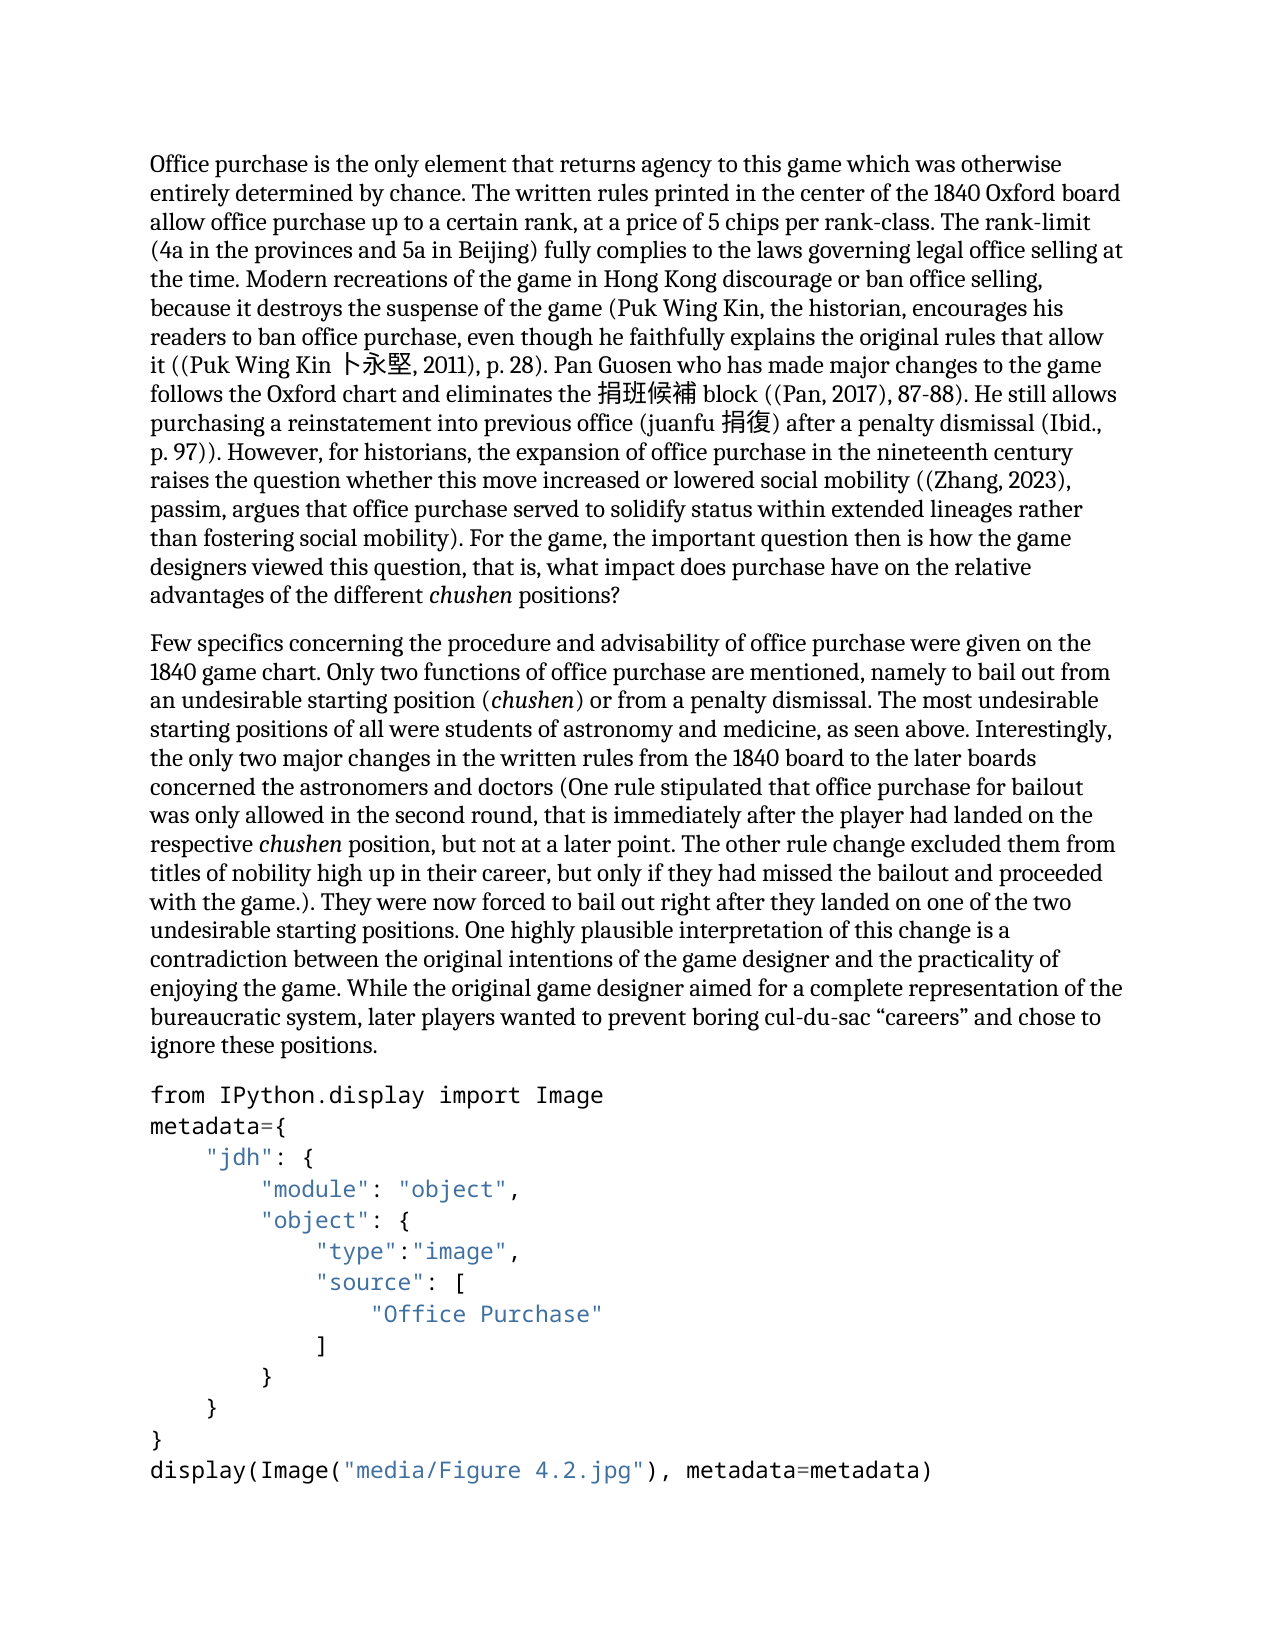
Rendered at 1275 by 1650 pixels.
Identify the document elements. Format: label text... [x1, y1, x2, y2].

text Office purchase is the only element that returns agency to this game which was otherwise entirely determined by chance. The written rules printed in the center of the 1840 Oxford board allow office purchase up to a certain rank, at a price of 5 chips per rank-class. The rank-limit (4a in the provinces and 5a in Beijing) fully complies to the laws governing legal office selling at the time. Modern recreations of the game in Hong Kong discourage or ban office selling, because it destroys the suspense of the game (Puk Wing Kin, the historian, encourages his readers to ban office purchase, even though he faithfully explains the original rules that allow it ((Puk Wing Kin 卜永堅, 2011), p. 28). Pan Guosen who has made major changes to the game follows the Oxford chart and eliminates the 捐班候補 block ((Pan, 2017), 87-88). He still allows purchasing a reinstatement into previous office (juanfu 捐復) after a penalty dismissal (Ibid., p. 97)). However, for historians, the expansion of office purchase in the nineteenth century raises the question whether this move increased or lowered social mobility ((Zhang, 2023), passim, argues that office purchase served to solidify status within extended lineages rather than fostering social mobility). For the game, the important question then is how the game designers viewed this question, that is, what impact does purchase have on the relative advantages of the different chushen positions? [150, 150, 1125, 610]
text Few specifics concerning the procedure and advisability of office purchase were given on the 1840 game chart. Only two functions of office purchase are mentioned, namely to bail out from an undesirable starting position (chushen) or from a penalty dismissal. The most undesirable starting positions of all were students of astronomy and medicine, as seen above. Interestingly, the only two major changes in the written rules from the 1840 board to the later boards concerned the astronomers and doctors (One rule stipulated that office purchase for bailout was only allowed in the second round, that is immediately after the player had landed on the respective chushen position, but not at a later point. The other rule change excluded them from titles of nobility high up in their career, but only if they had missed the bailout and proceeded with the game.). They were now forced to bail out right after they landed on one of the two undesirable starting positions. One highly plausible interpretation of this change is a contradiction between the original intentions of the game designer and the practicality of enjoying the game. While the original game designer aimed for a complete representation of the bureaucratic system, later players wanted to prevent boring cul-du-sac “careers” and chose to ignore these positions. [150, 629, 1125, 1060]
text from IPython.display import Image metadata={ "jdh": { "module": "object", "object": { "type":"image", "source": [ "Office Purchase" ] } } } display(Image("media/Figure 4.2.jpg"), metadata=metadata) [150, 1079, 1125, 1485]
